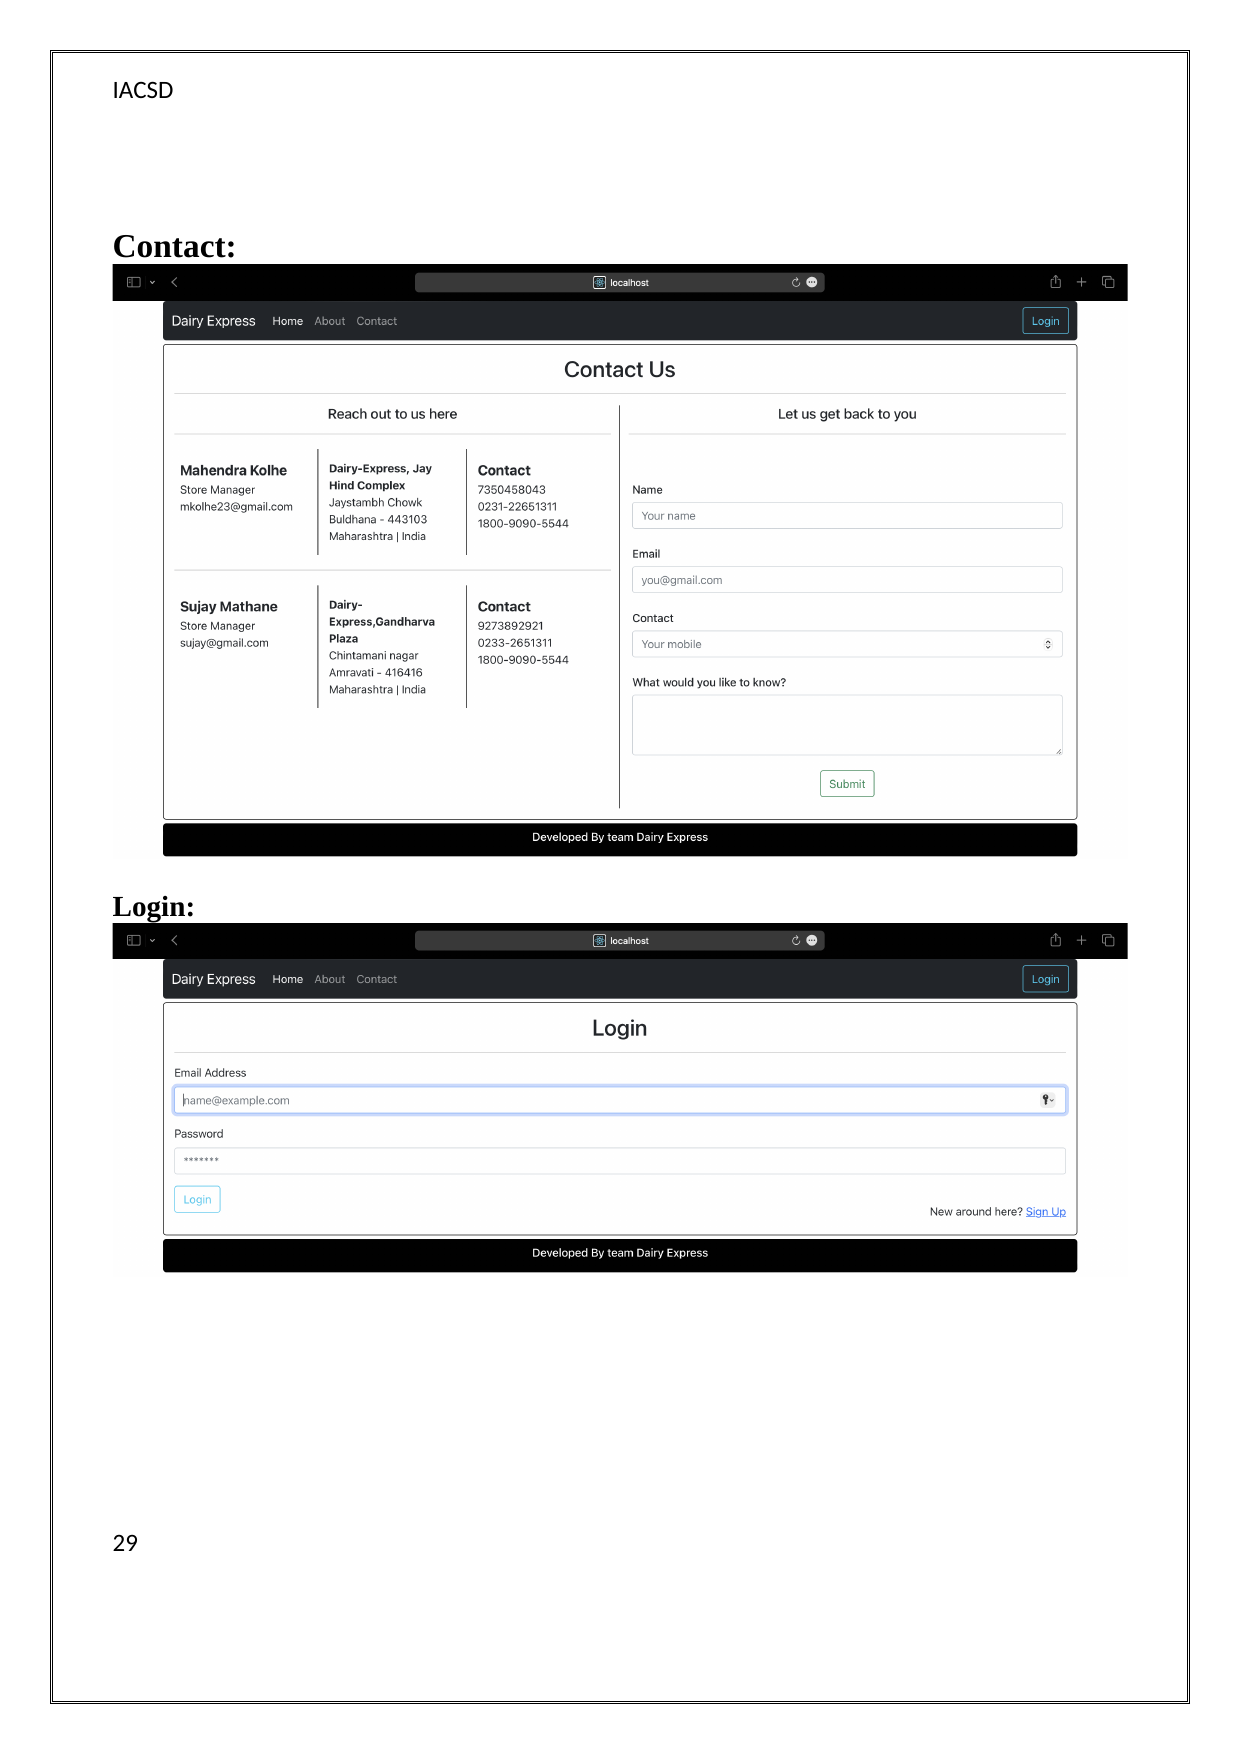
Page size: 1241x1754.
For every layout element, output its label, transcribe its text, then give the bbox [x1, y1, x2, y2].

picture [112, 923, 1128, 1277]
text Login: [112, 889, 1128, 923]
text Contact: [112, 226, 1128, 264]
picture [112, 264, 1128, 859]
